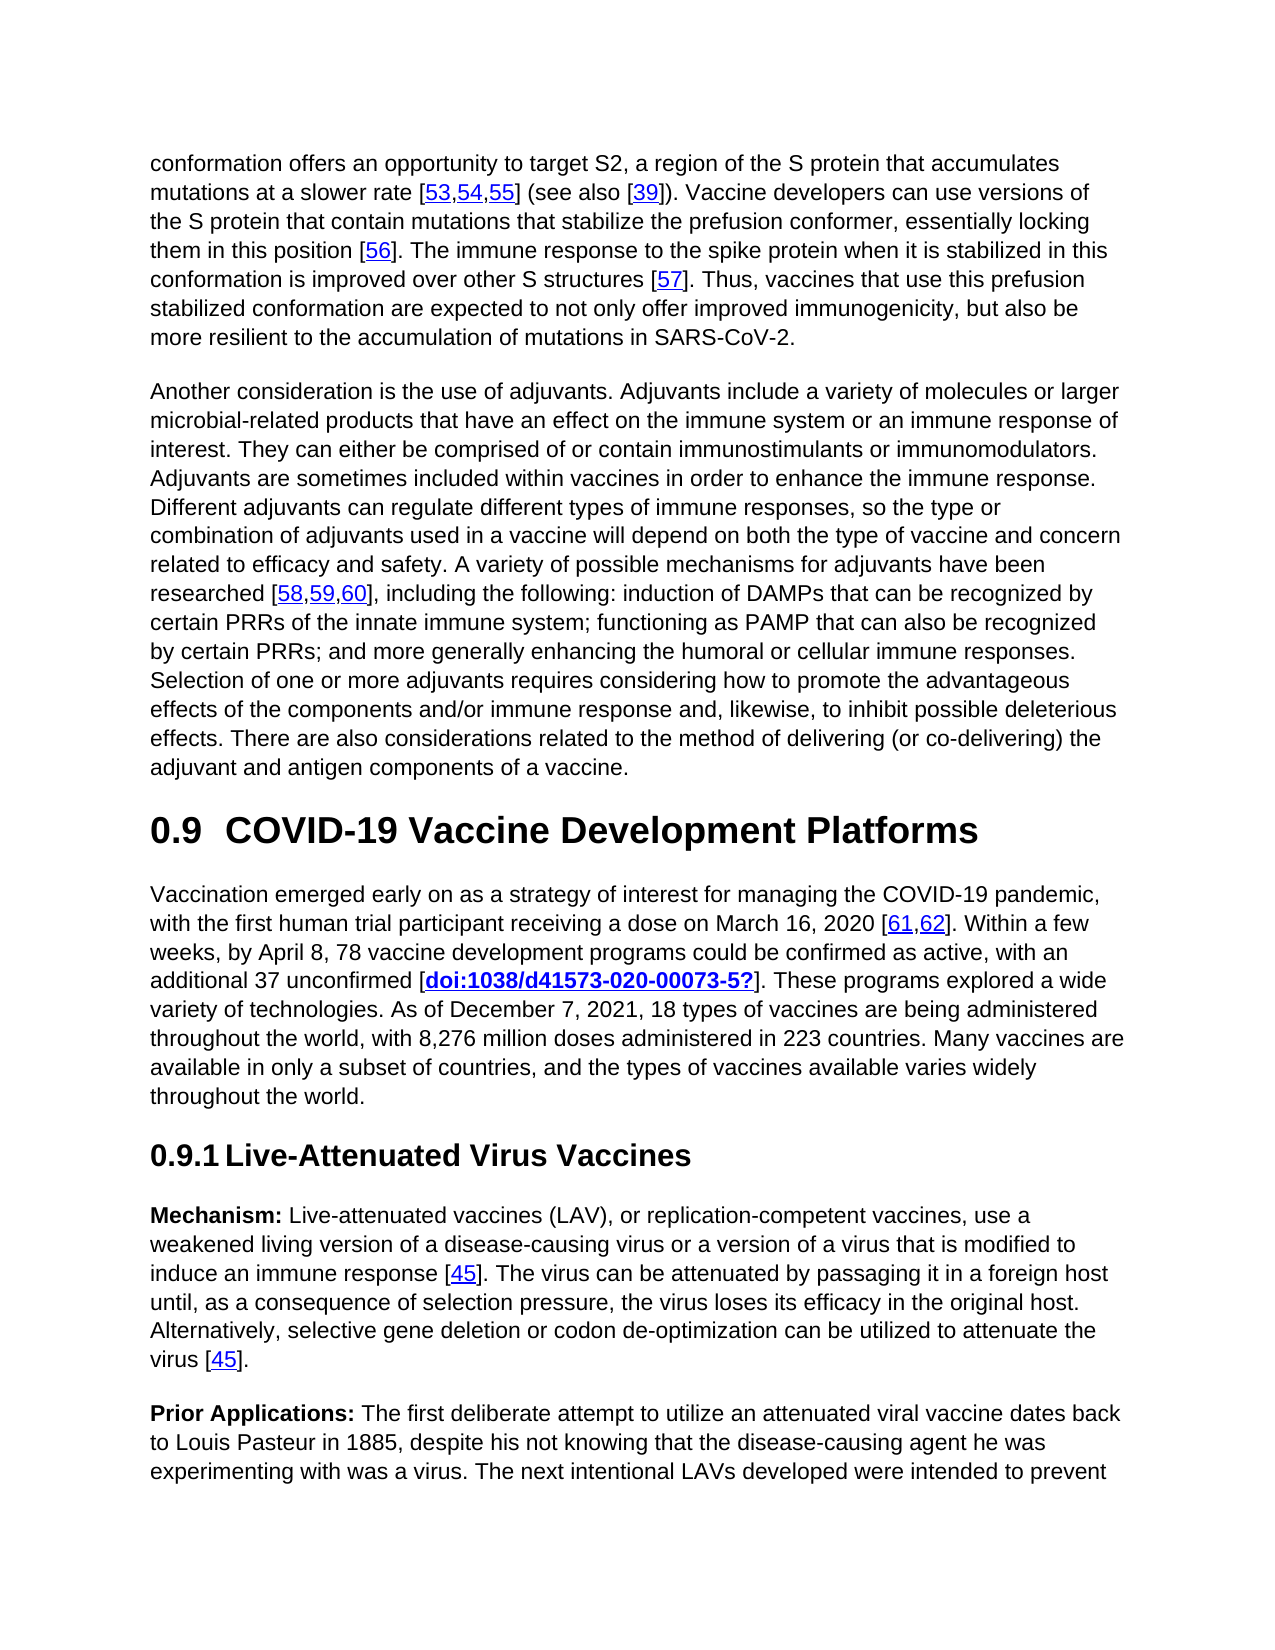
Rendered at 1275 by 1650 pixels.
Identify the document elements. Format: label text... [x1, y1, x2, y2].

subtitle 0.9.1 Live-Attenuated Virus Vaccines [150, 1137, 1125, 1173]
subtitle 0.9 COVID-19 Vaccine Development Platforms [150, 808, 1125, 851]
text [150, 150, 1125, 350]
text Vaccination emerged early on as a strategy of interest for managing the COVID-19 pandemic, with the first human trial participant receiving a dose on March 16, 2020 [61,62]. Within a few weeks, by April 8, 78 vaccine development programs could be confirmed as active, with an additional 37 unconfirmed [doi:1038/d41573-020-00073-5?]. These programs explored a wide variety of technologies. As of December 7, 2021, 18 types of vaccines are being administered throughout the world, with 8,276 million doses administered in 223 countries. Many vaccines are available in only a subset of countries, and the types of vaccines available varies widely throughout the world. [150, 881, 1125, 1109]
text Mechanism: Live-attenuated vaccines (LAV), or replication-competent vaccines, use a weakened living version of a disease-causing virus or a version of a virus that is modified to induce an immune response [45]. The virus can be attenuated by passaging it in a foreign host until, as a consequence of selection pressure, the virus loses its efficacy in the original host. Alternatively, selective gene deletion or codon de-optimization can be utilized to attenuate the virus [45]. [150, 1202, 1125, 1373]
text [150, 1400, 1125, 1485]
text Another consideration is the use of adjuvants. Adjuvants include a variety of molecules or larger microbial-related products that have an effect on the immune system or an immune response of interest. They can either be comprised of or contain immunostimulants or immunomodulators. Adjuvants are sometimes included within vaccines in order to enhance the immune response. Different adjuvants can regulate different types of immune responses, so the type or combination of adjuvants used in a vaccine will depend on both the type of vaccine and concern related to efficacy and safety. A variety of possible mechanisms for adjuvants have been researched [58,59,60], including the following: induction of DAMPs that can be recognized by certain PRRs of the innate immune system; functioning as PAMP that can also be recognized by certain PRRs; and more generally enhancing the humoral or cellular immune responses. Selection of one or more adjuvants requires considering how to promote the advantageous effects of the components and/or immune response and, likewise, to inhibit possible deleterious effects. There are also considerations related to the method of delivering (or co-delivering) the adjuvant and antigen components of a vaccine. [150, 378, 1125, 781]
